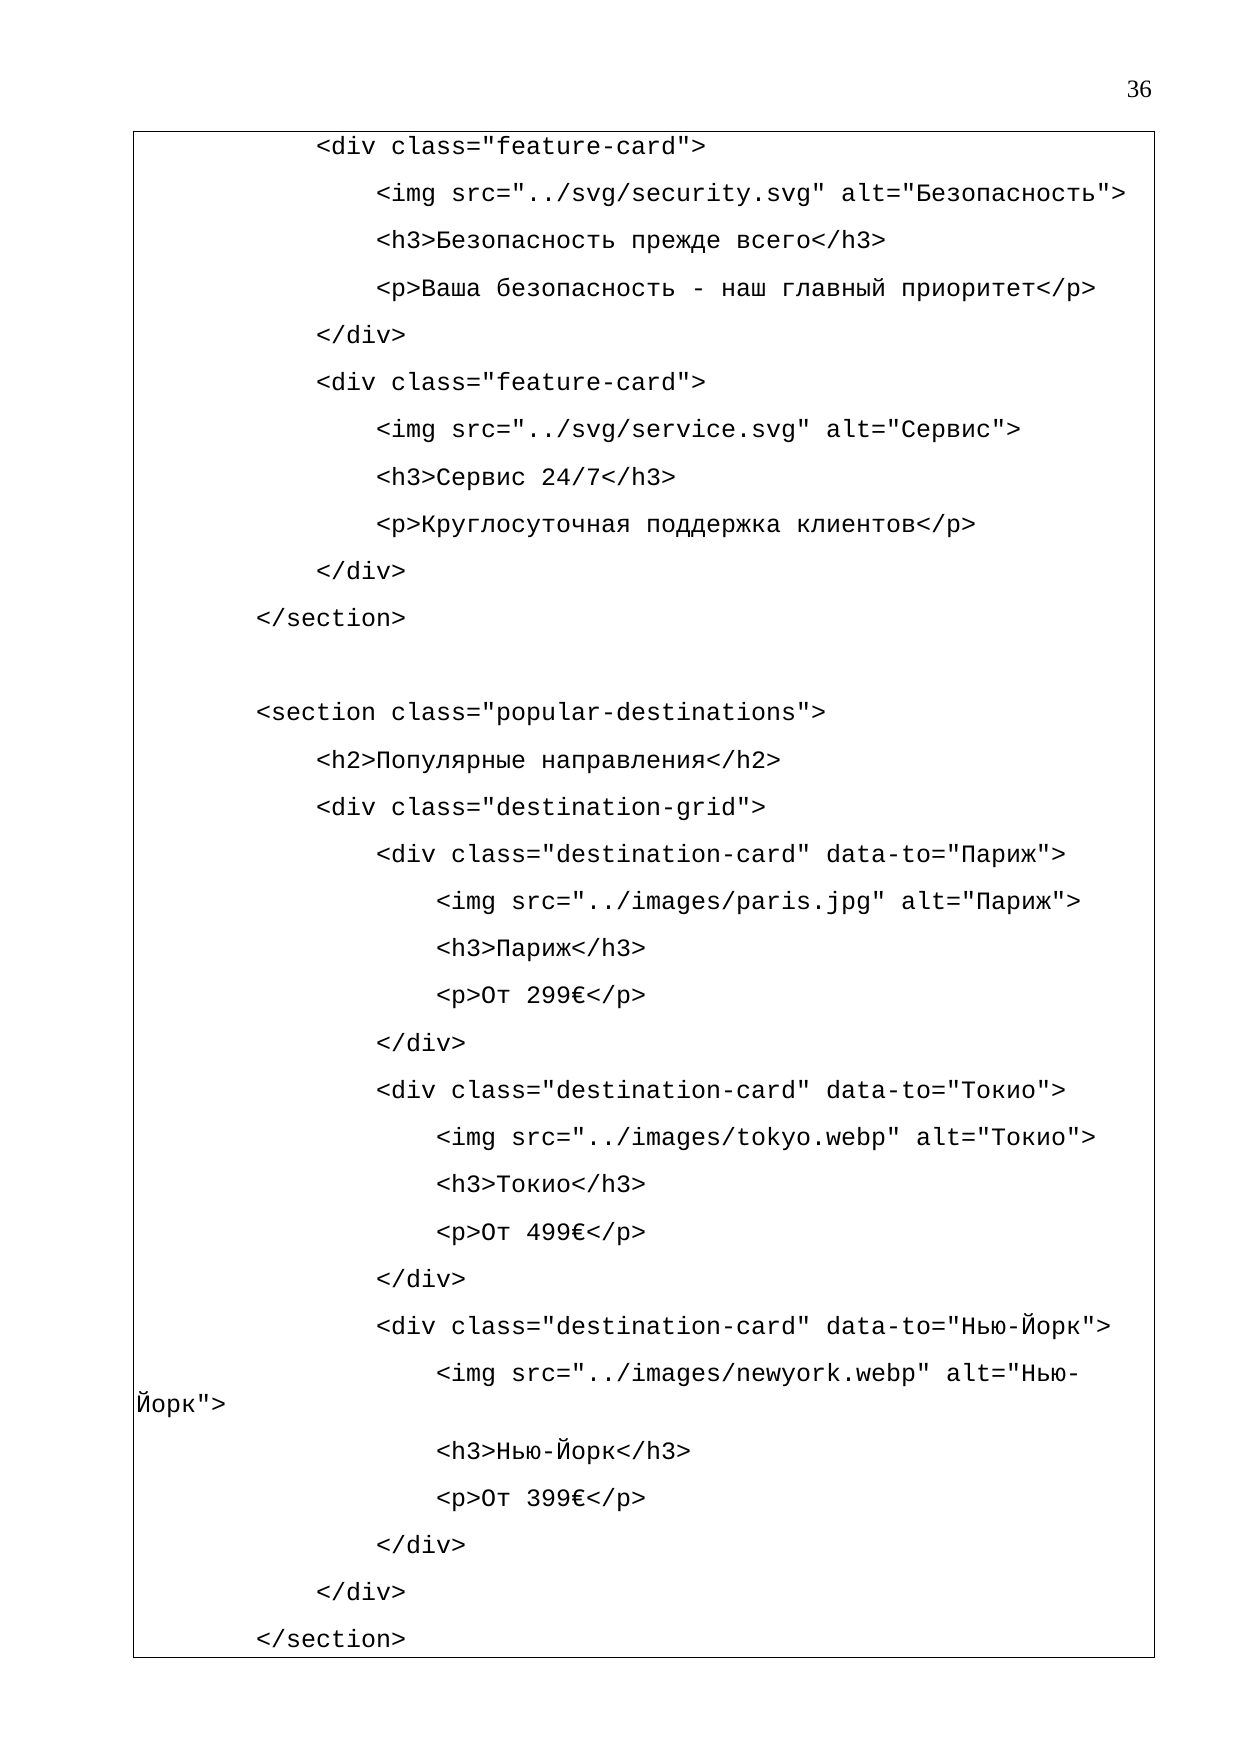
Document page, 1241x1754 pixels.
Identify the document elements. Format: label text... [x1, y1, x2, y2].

text <h3>Париж</h3> [134, 933, 1154, 964]
text <p>От 299€</p> [134, 980, 1154, 1011]
text <img src="../images/newyork.webp" alt="Нью-Йорк"> [134, 1357, 1154, 1419]
text <p>Ваша безопасность - наш главный приоритет</p> [134, 272, 1154, 304]
text <img src="../images/tokyo.webp" alt="Токио"> [134, 1122, 1154, 1153]
text <img src="../svg/service.svg" alt="Сервис"> [134, 414, 1154, 445]
text </div> [134, 319, 1154, 351]
text </div> [134, 1263, 1154, 1294]
text </div> [134, 1529, 1154, 1561]
text <img src="../images/paris.jpg" alt="Париж"> [134, 886, 1154, 917]
text </div> [134, 1027, 1154, 1059]
text <p>От 399€</p> [134, 1482, 1154, 1514]
text </section> [134, 602, 1154, 634]
text </div> [134, 1577, 1154, 1608]
text <div class="destination-card" data-to="Париж"> [134, 838, 1154, 870]
text <div class="destination-card" data-to="Токио"> [134, 1074, 1154, 1106]
text <h3>Нью-Йорк</h3> [134, 1435, 1154, 1467]
text <div class="destination-grid"> [134, 791, 1154, 823]
text </div> [134, 555, 1154, 587]
text </section> [134, 1624, 1154, 1657]
text <img src="../svg/security.svg" alt="Безопасность"> [134, 178, 1154, 209]
text <div class="feature-card"> [134, 367, 1154, 398]
text <p>От 499€</p> [134, 1216, 1154, 1247]
text <h2>Популярные направления</h2> [134, 744, 1154, 776]
text <h3>Сервис 24/7</h3> [134, 461, 1154, 492]
text <div class="destination-card" data-to="Нью-Йорк"> [134, 1310, 1154, 1342]
text <p>Круглосуточная поддержка клиентов</p> [134, 508, 1154, 539]
text <h3>Токио</h3> [134, 1169, 1154, 1200]
text <div class="feature-card"> [134, 132, 1154, 162]
text <h3>Безопасность прежде всего</h3> [134, 225, 1154, 256]
text <section class="popular-destinations"> [134, 697, 1154, 728]
